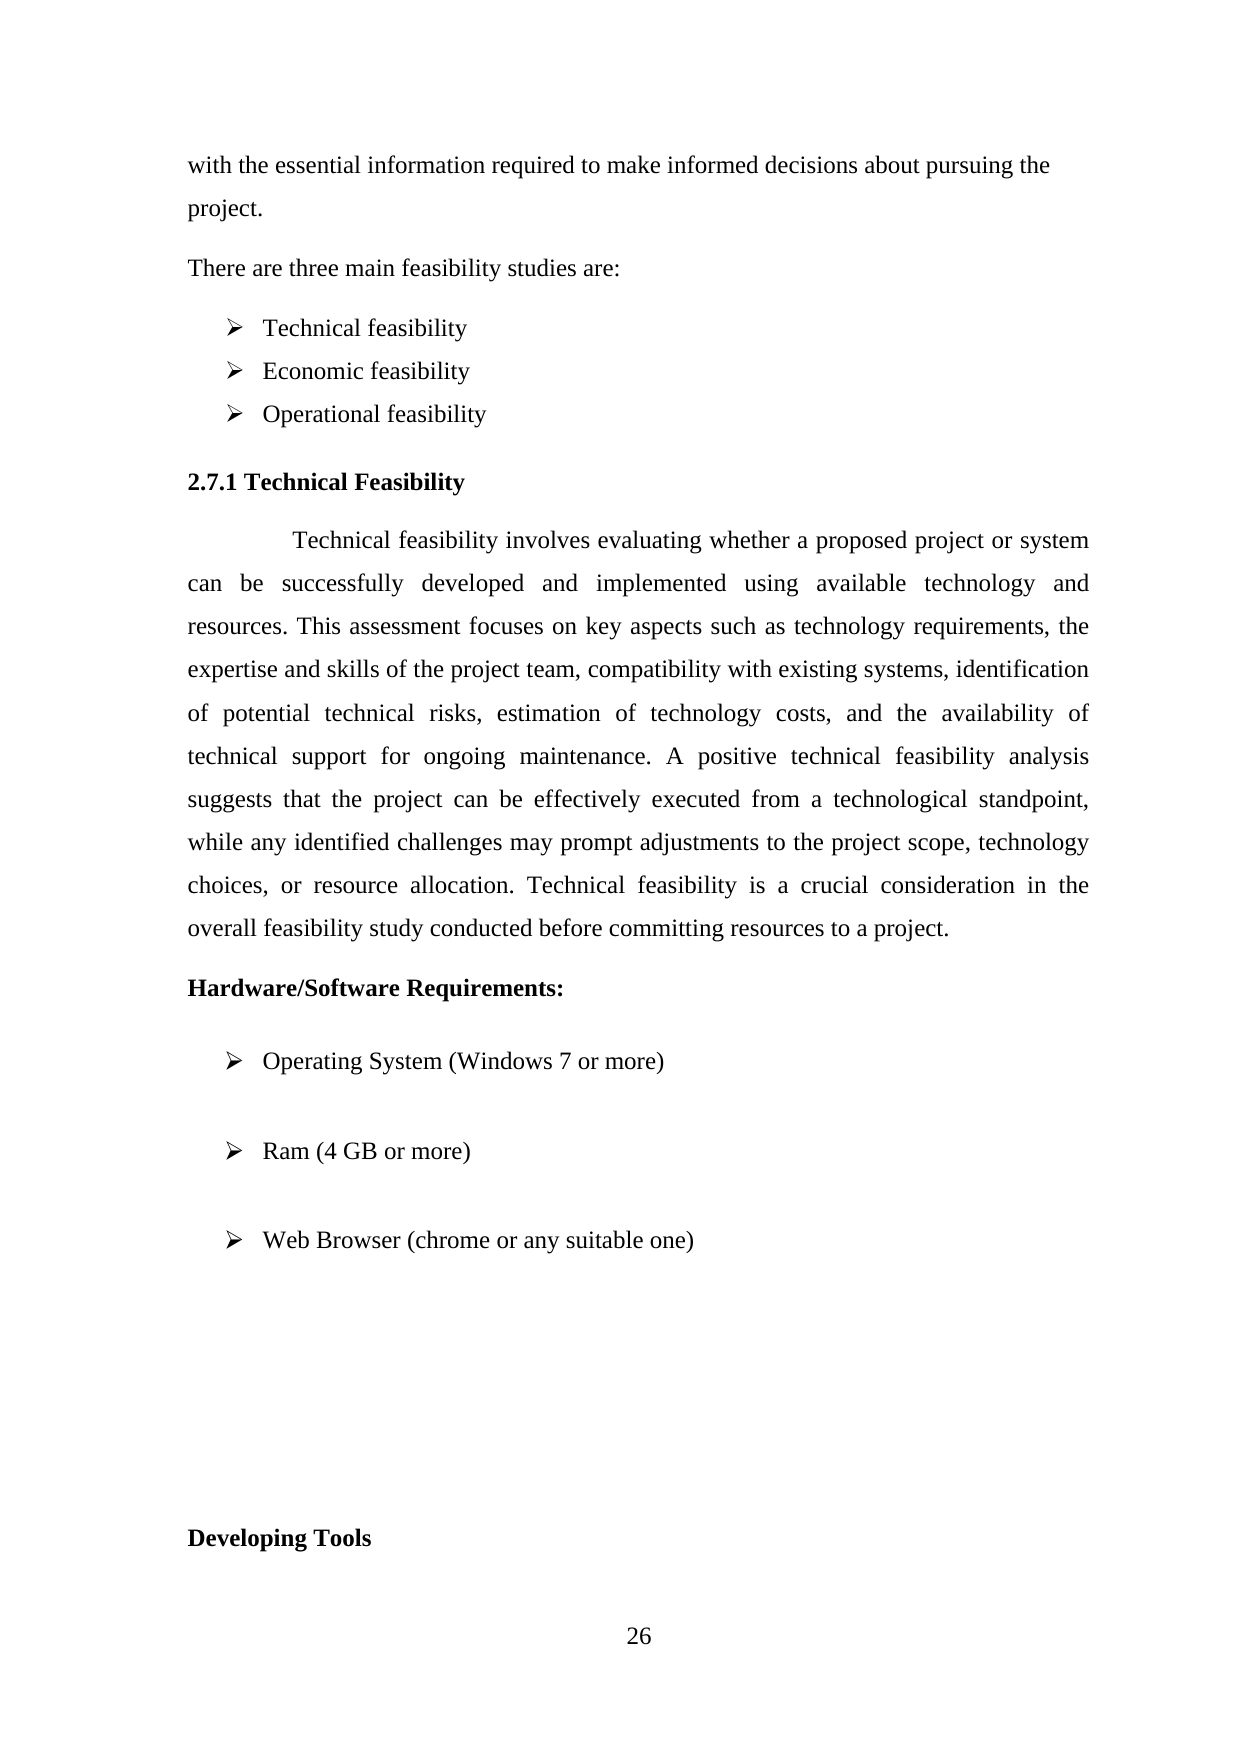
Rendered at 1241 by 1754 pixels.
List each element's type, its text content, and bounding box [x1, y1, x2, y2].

subtitle 2.7.1 Technical Feasibility [187, 467, 1090, 496]
list Web Browser (chrome or any suitable one) [225, 1212, 1090, 1263]
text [187, 150, 1090, 222]
text Hardware/Software Requirements: [187, 973, 1090, 1002]
text There are three main feasibility studies are: [187, 253, 1090, 282]
list Operational feasibility [225, 399, 1090, 428]
text Technical feasibility involves evaluating whether a proposed project or system can be successfully developed and implemented using available technology and resources. This assessment focuses on key aspects such as technology requirements, the expertise and skills of the project team, compatibility with existing systems, identification of potential technical risks, estimation of technology costs, and the availability of technical support for ongoing maintenance. A positive technical feasibility analysis suggests that the project can be effectively executed from a technological standpoint, while any identified challenges may prompt adjustments to the project scope, technology choices, or resource allocation. Technical feasibility is a crucial consideration in the overall feasibility study conducted before committing resources to a project. [187, 525, 1090, 942]
list Economic feasibility [225, 356, 1090, 384]
list Technical feasibility [225, 313, 1090, 341]
text Developing Tools [187, 1523, 1090, 1552]
list Ram (4 GB or more) [225, 1122, 1090, 1173]
list Operating System (Windows 7 or more) [225, 1033, 1090, 1084]
